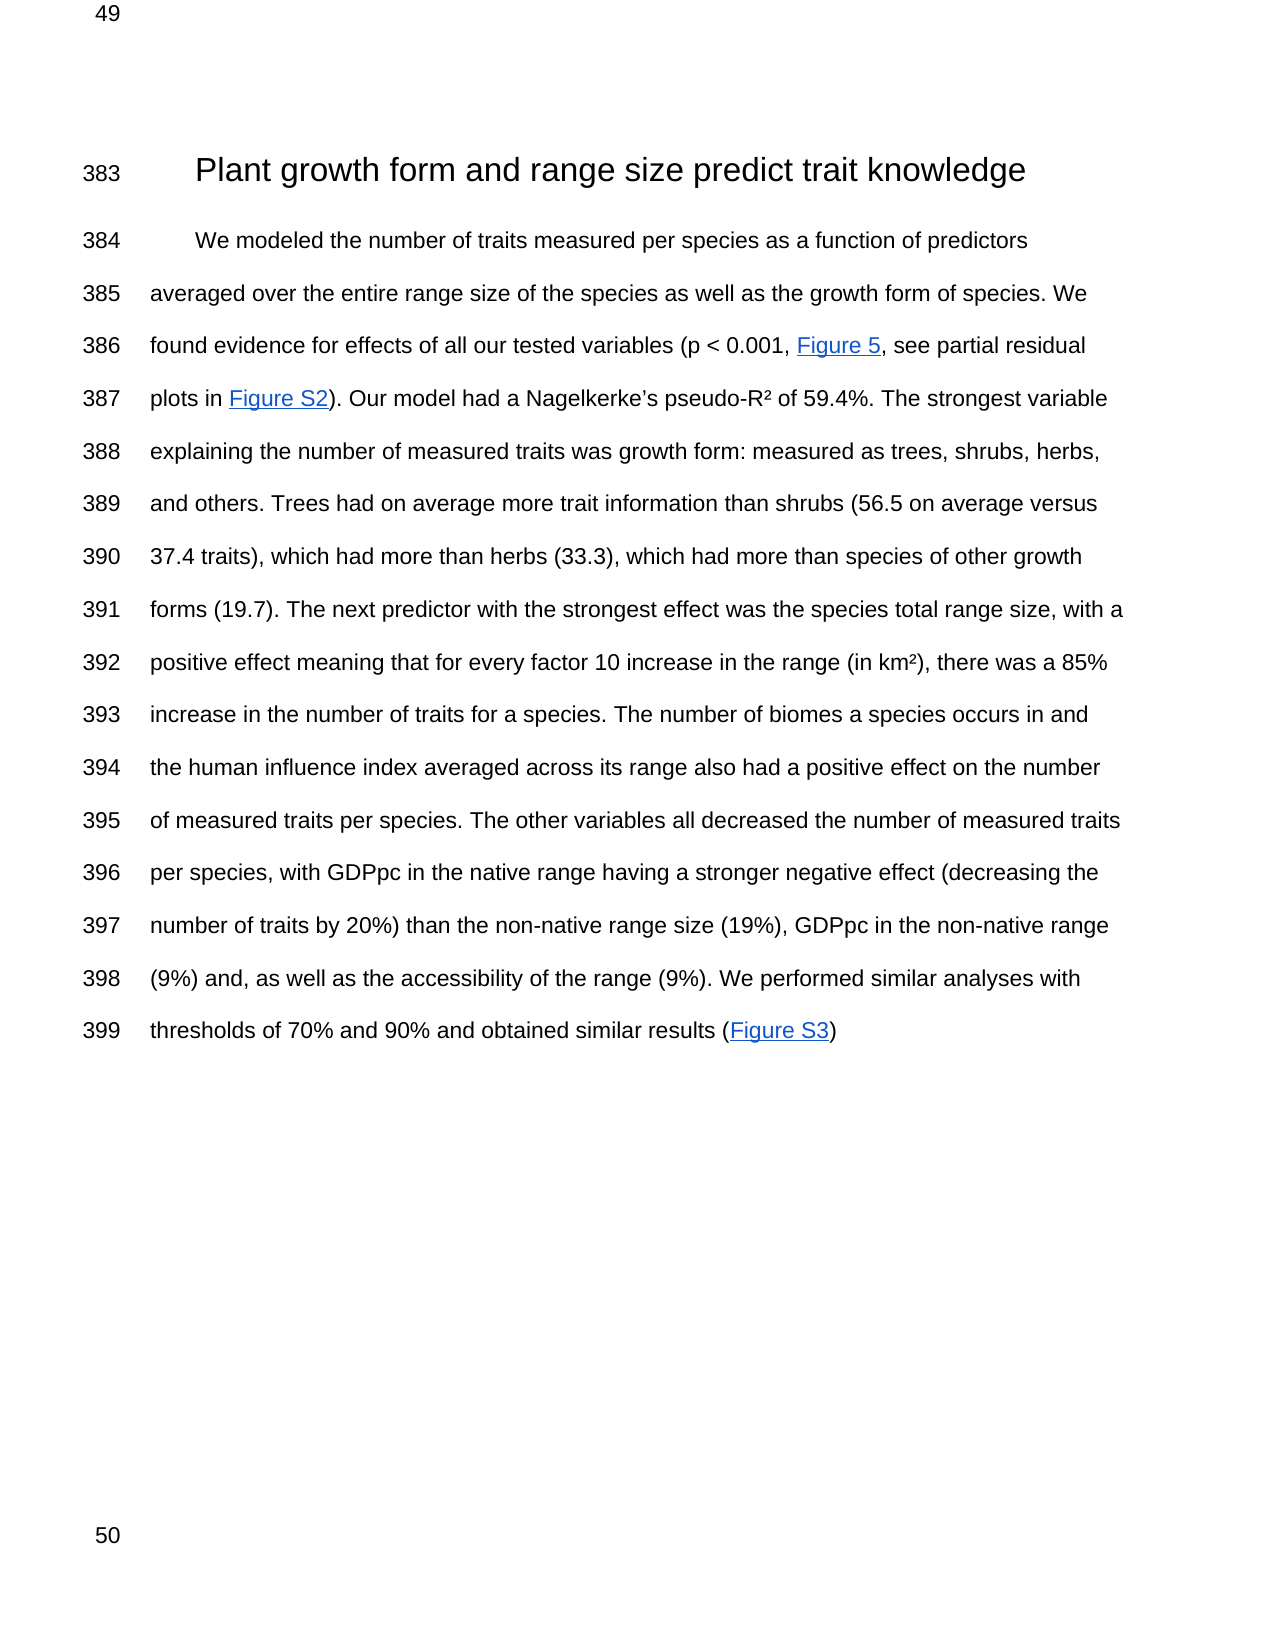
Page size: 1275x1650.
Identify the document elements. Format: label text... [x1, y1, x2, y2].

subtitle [150, 150, 1125, 188]
text We modeled the number of traits measured per species as a function of predictors averaged over the entire range size of the species as well as the growth form of species. We found evidence for effects of all our tested variables (p < 0.001, Figure 5, see partial residual plots in Figure S2). Our model had a Nagelkerke’s pseudo-R² of 59.4%. The strongest variable explaining the number of measured traits was growth form: measured as trees, shrubs, herbs, and others. Trees had on average more trait information than shrubs (56.5 on average versus 37.4 traits), which had more than herbs (33.3), which had more than species of other growth forms (19.7). The next predictor with the strongest effect was the species total range size, with a positive effect meaning that for every factor 10 increase in the range (in km²), there was a 85% increase in the number of traits for a species. The number of biomes a species occurs in and the human influence index averaged across its range also had a positive effect on the number of measured traits per species. The other variables all decreased the number of measured traits per species, with GDPpc in the native range having a stronger negative effect (decreasing the number of traits by 20%) than the non-native range size (19%), GDPpc in the non-native range (9%) and, as well as the accessibility of the range (9%). We performed similar analyses with thresholds of 70% and 90% and obtained similar results (Figure S3) [150, 227, 1125, 1044]
